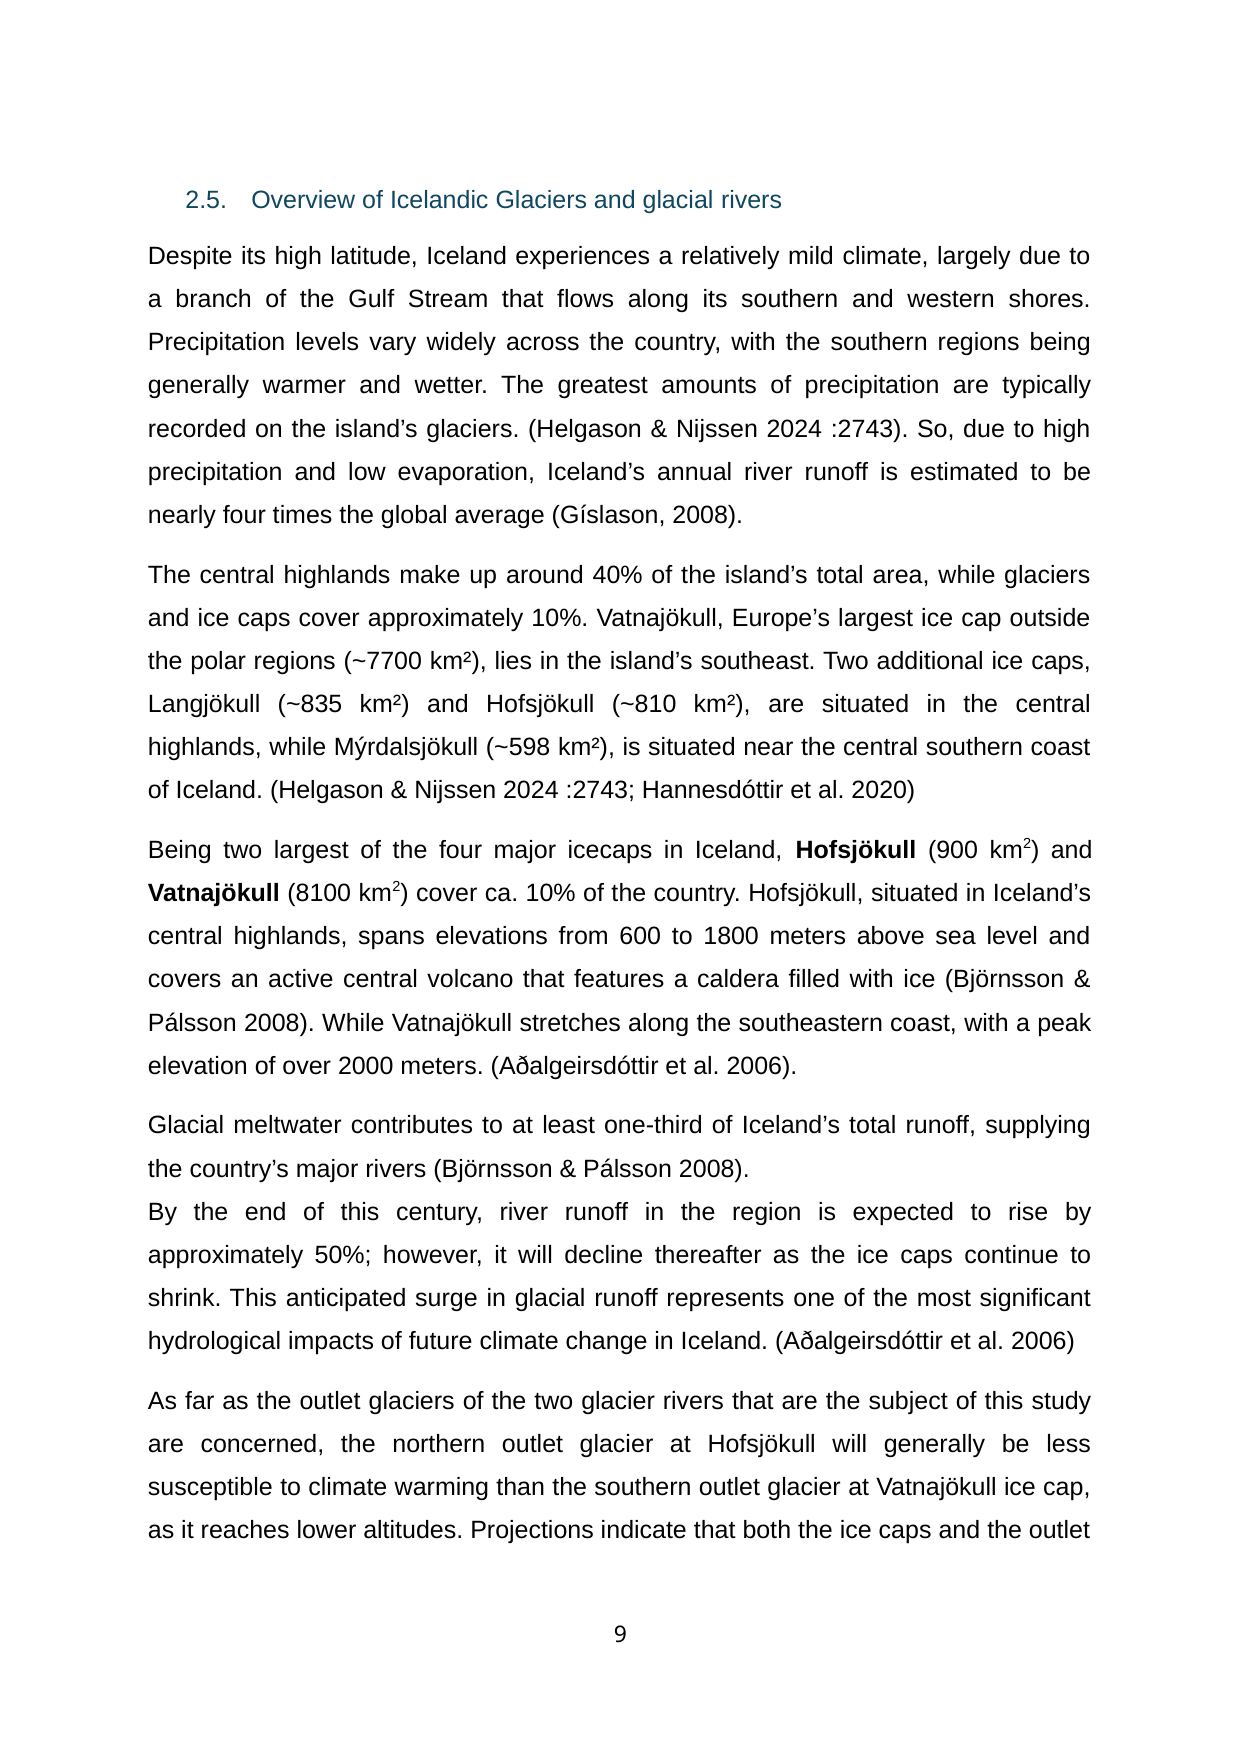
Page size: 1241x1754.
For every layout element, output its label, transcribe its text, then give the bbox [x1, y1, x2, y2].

text By the end of this century, river runoff in the region is expected to rise by approximately 50%; however, it will decline thereafter as the ice caps continue to shrink. This anticipated surge in glacial runoff represents one of the most significant hydrological impacts of future climate change in Iceland. (Aðalgeirsdóttir et al. 2006) [148, 1197, 1093, 1355]
subtitle Overview of Icelandic Glaciers and glacial rivers [185, 185, 1093, 214]
text Despite its high latitude, Iceland experiences a relatively mild climate, largely due to a branch of the Gulf Stream that flows along its southern and western shores. Precipitation levels vary widely across the country, with the southern regions being generally warmer and wetter. The greatest amounts of precipitation are typically recorded on the island’s glaciers. (Helgason & Nijssen 2024 :2743). So, due to high precipitation and low evaporation, Iceland’s annual river runoff is estimated to be nearly four times the global average (Gíslason, 2008). [148, 241, 1093, 529]
text Being two largest of the four major icecaps in Iceland, Hofsjökull (900 km2) and Vatnajökull (8100 km2) cover ca. 10% of the country. Hofsjökull, situated in Iceland’s central highlands, spans elevations from 600 to 1800 meters above sea level and covers an active central volcano that features a caldera filled with ice (Björnsson & Pálsson 2008). While Vatnajökull stretches along the southeastern coast, with a peak elevation of over 2000 meters. (Aðalgeirsdóttir et al. 2006). [148, 835, 1093, 1079]
text Glacial meltwater contributes to at least one-third of Iceland’s total runoff, supplying the country’s major rivers (Björnsson & Pálsson 2008). [148, 1111, 1093, 1182]
text The central highlands make up around 40% of the island’s total area, while glaciers and ice caps cover approximately 10%. Vatnajökull, Europe’s largest ice cap outside the polar regions (~7700 km²), lies in the island’s southeast. Two additional ice caps, Langjökull (~835 km²) and Hofsjökull (~810 km²), are situated in the central highlands, while Mýrdalsjökull (~598 km²), is situated near the central southern coast of Iceland. (Helgason & Nijssen 2024 :2743; Hannesdóttir et al. 2020) [148, 560, 1093, 804]
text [148, 1386, 1093, 1544]
